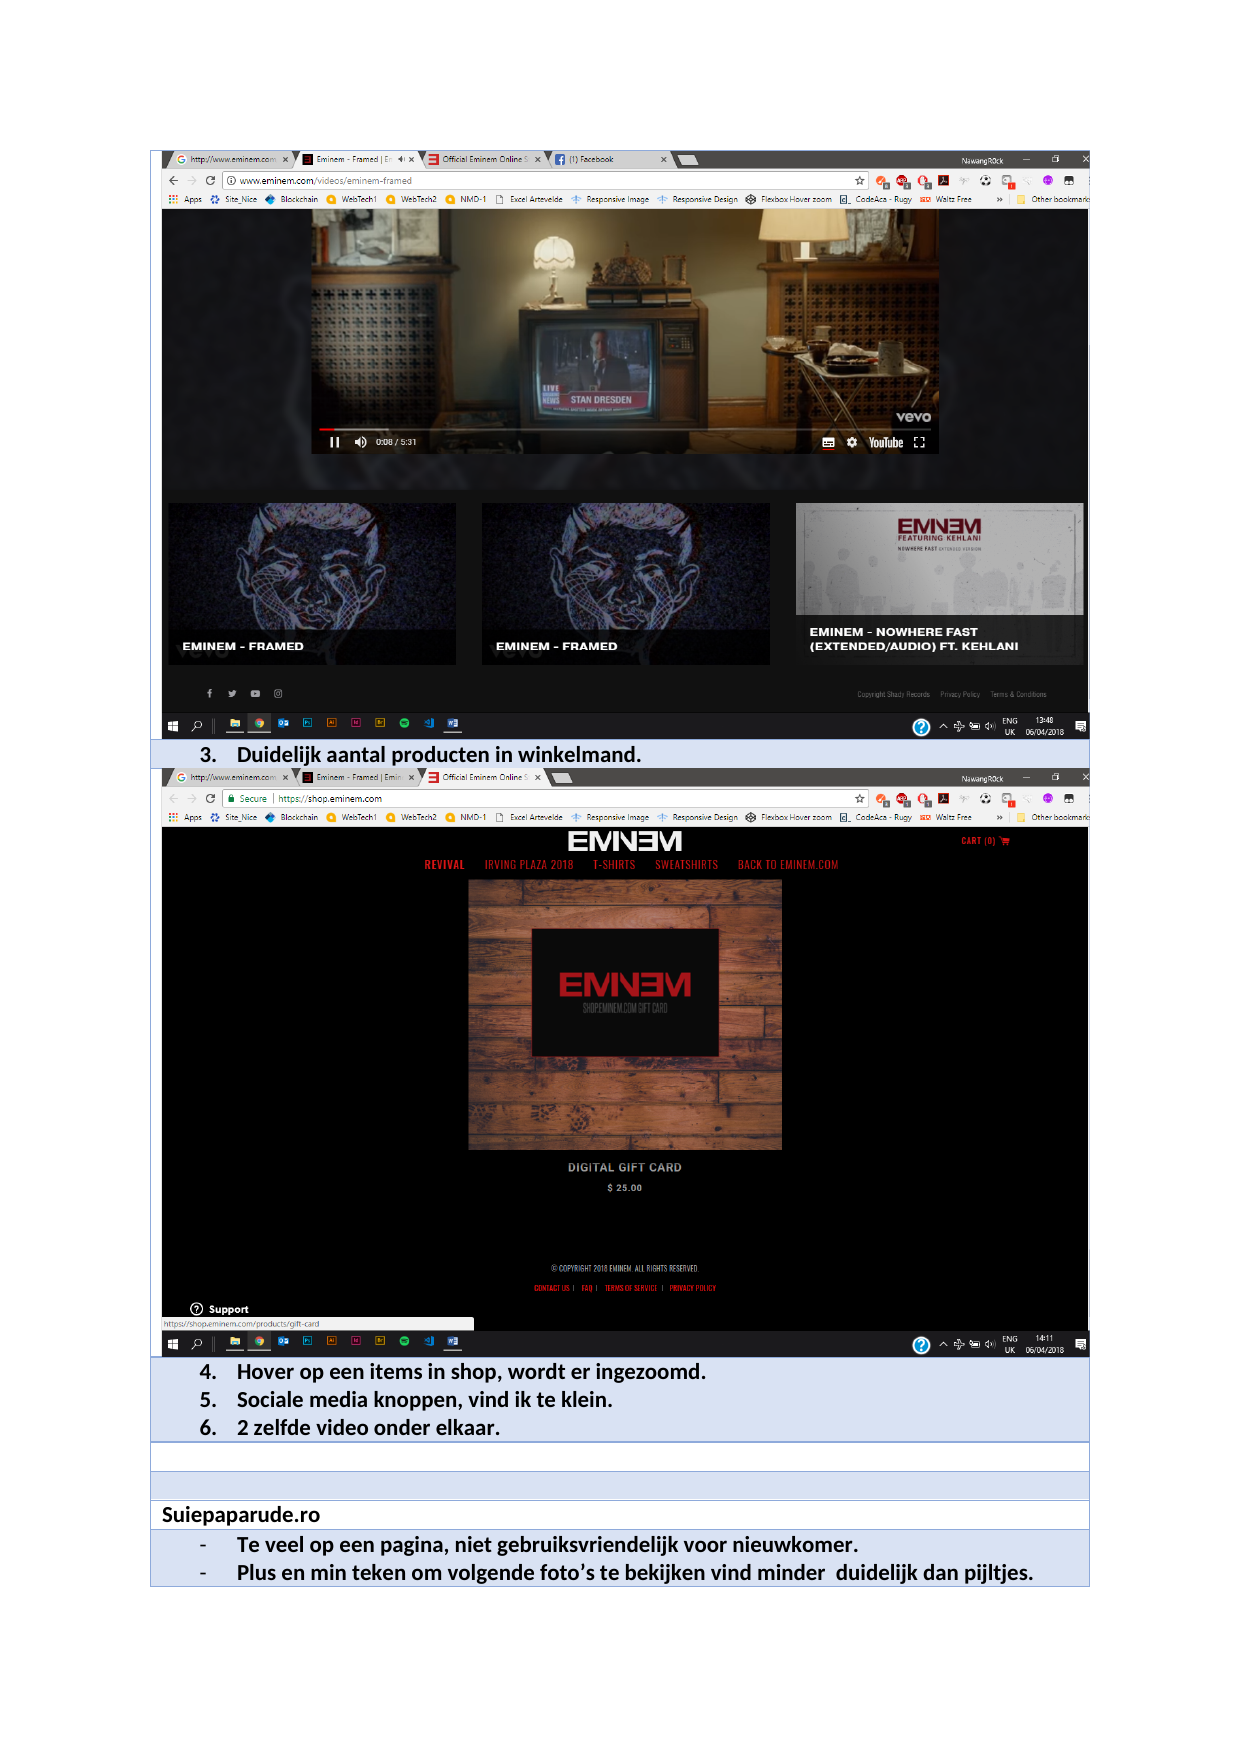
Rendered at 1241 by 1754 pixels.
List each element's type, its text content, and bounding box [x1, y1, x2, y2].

table_cell Suiepaparude.ro [151, 1501, 1089, 1529]
table_cell [151, 1443, 1089, 1471]
table_cell [151, 151, 161, 739]
picture [161, 151, 1090, 739]
picture [161, 768, 1090, 1357]
table_cell [151, 1472, 1089, 1499]
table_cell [151, 1530, 1089, 1586]
table_cell Hover op een items in shop, wordt er ingezoomd. Sociale media knoppen, vind ik te klein. 2 zelfde video onder elkaar. [151, 1358, 1089, 1441]
table_cell [151, 769, 161, 1356]
table_cell Duidelijk aantal producten in winkelmand. [151, 740, 1089, 768]
